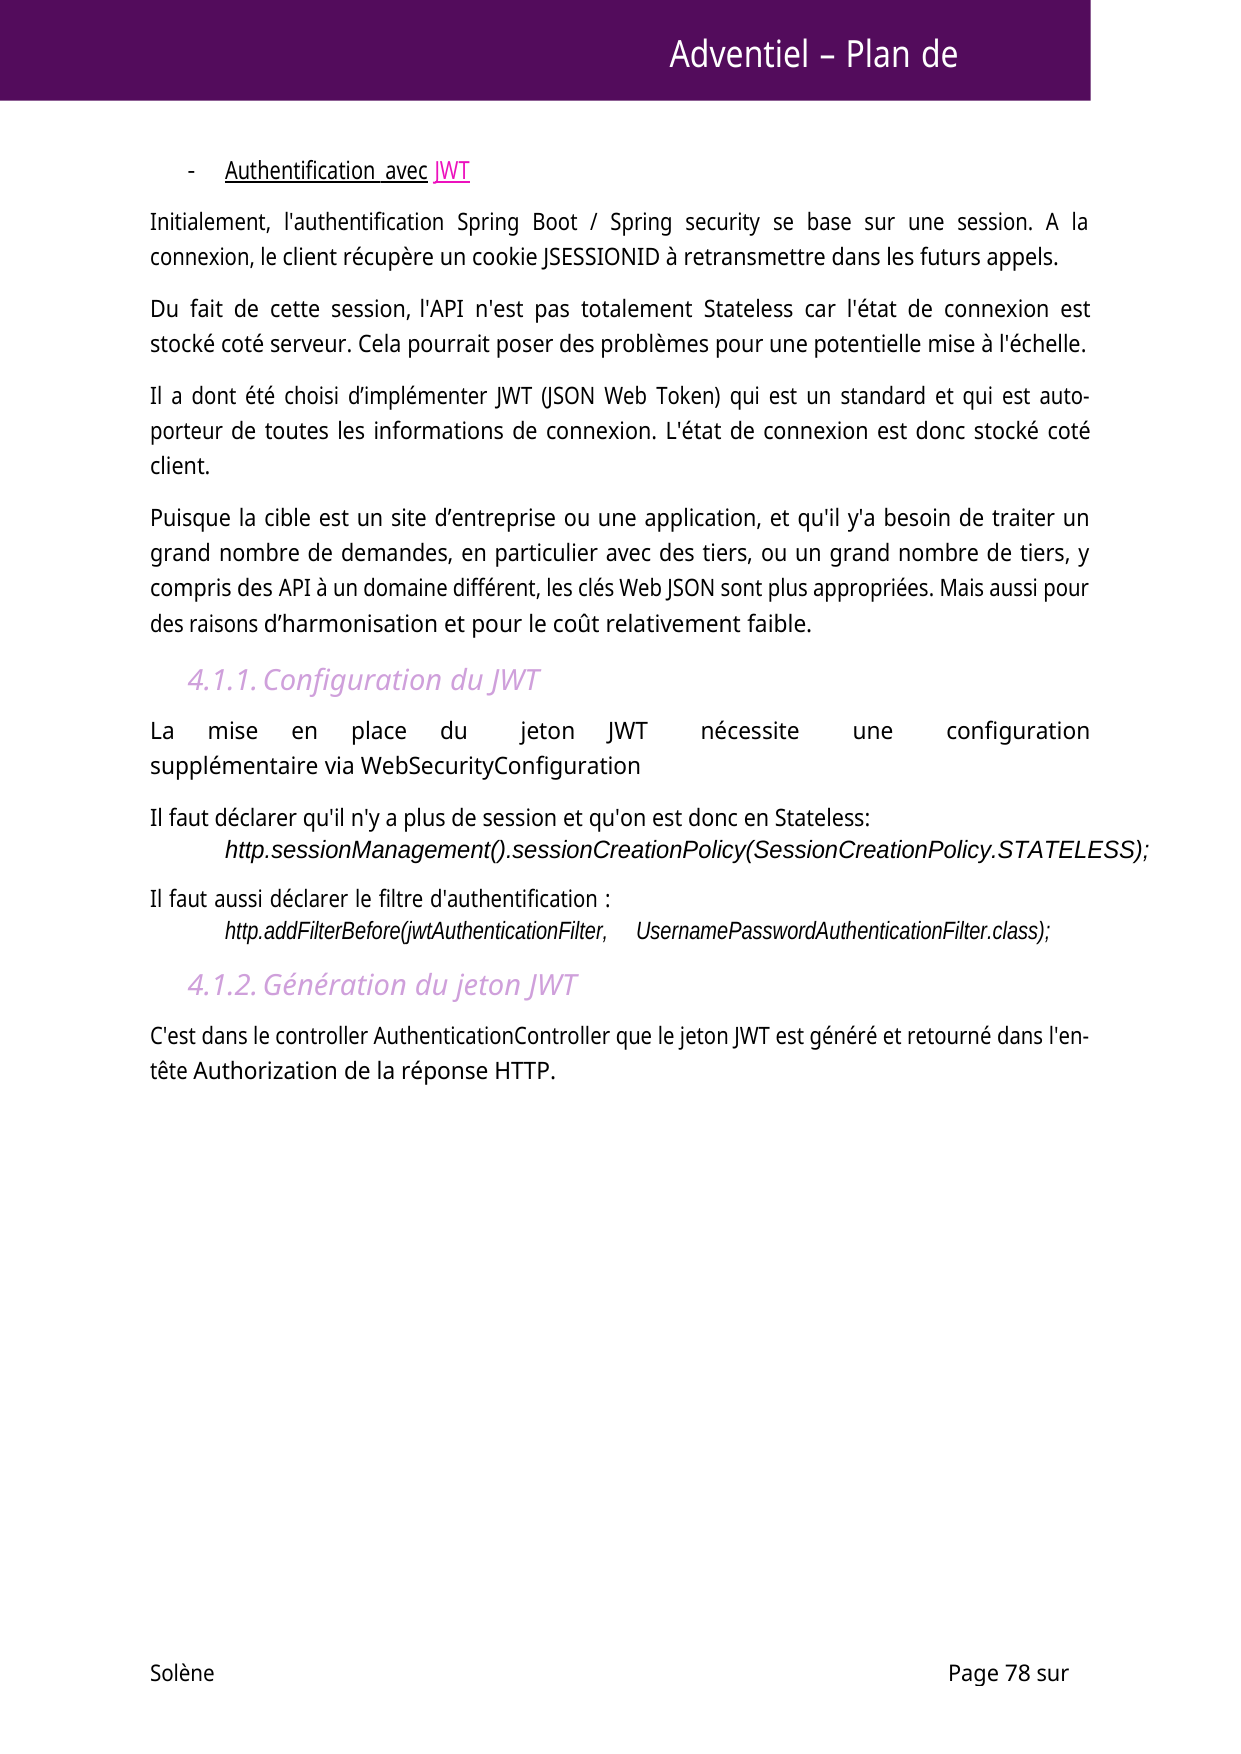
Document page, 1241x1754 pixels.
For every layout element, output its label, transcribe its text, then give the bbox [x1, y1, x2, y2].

text La mise en place du jeton JWT nécessite une configuration supplémentaire via WebSecurityConfiguration [150, 714, 1091, 782]
subtitle Configuration du JWT [187, 659, 1240, 699]
text Il a dont été choisi d’implémenter JWT (JSON Web Token) qui est un standard et qui est auto-porteur de toutes les informations de connexion. L'état de connexion est donc stocké coté client. [150, 378, 1091, 481]
text Puisque la cible est un site d’entreprise ou une application, et qu'il y'a besoin de traiter un grand nombre de demandes, en particulier avec des tiers, ou un grand nombre de tiers, y compris des API à un domaine différent, les clés Web JSON sont plus appropriées. Mais aussi pour des raisons d’harmonisation et pour le coût relativement faible. [150, 501, 1091, 639]
subtitle Génération du jeton JWT [187, 964, 1240, 1004]
text Il faut déclarer qu'il n'y a plus de session et qu'on est donc en Stateless: [150, 801, 1240, 833]
text Initialement, l'authentification Spring Boot / Spring security se base sur une session. A la connexion, le client récupère un cookie JSESSIONID à retransmettre dans les futurs appels. [150, 204, 1091, 272]
text Du fait de cette session, l'API n'est pas totalement Stateless car l'état de connexion est stocké coté serveur. Cela pourrait poser des problèmes pour une potentielle mise à l'échelle. [150, 292, 1091, 359]
text http.addFilterBefore(jwtAuthenticationFilter, UsernamePasswordAuthenticationFilter.class); [225, 916, 1240, 945]
text http.sessionManagement().sessionCreationPolicy(SessionCreationPolicy.STATELESS); [225, 835, 1240, 863]
text Il faut aussi déclarer le filtre d'authentification : [150, 882, 1240, 915]
text C'est dans le controller AuthenticationController que le jeton JWT est généré et retourné dans l'en-tête Authorization de la réponse HTTP. [150, 1019, 1091, 1087]
subtitle Authentification avec JWT [187, 153, 1240, 187]
